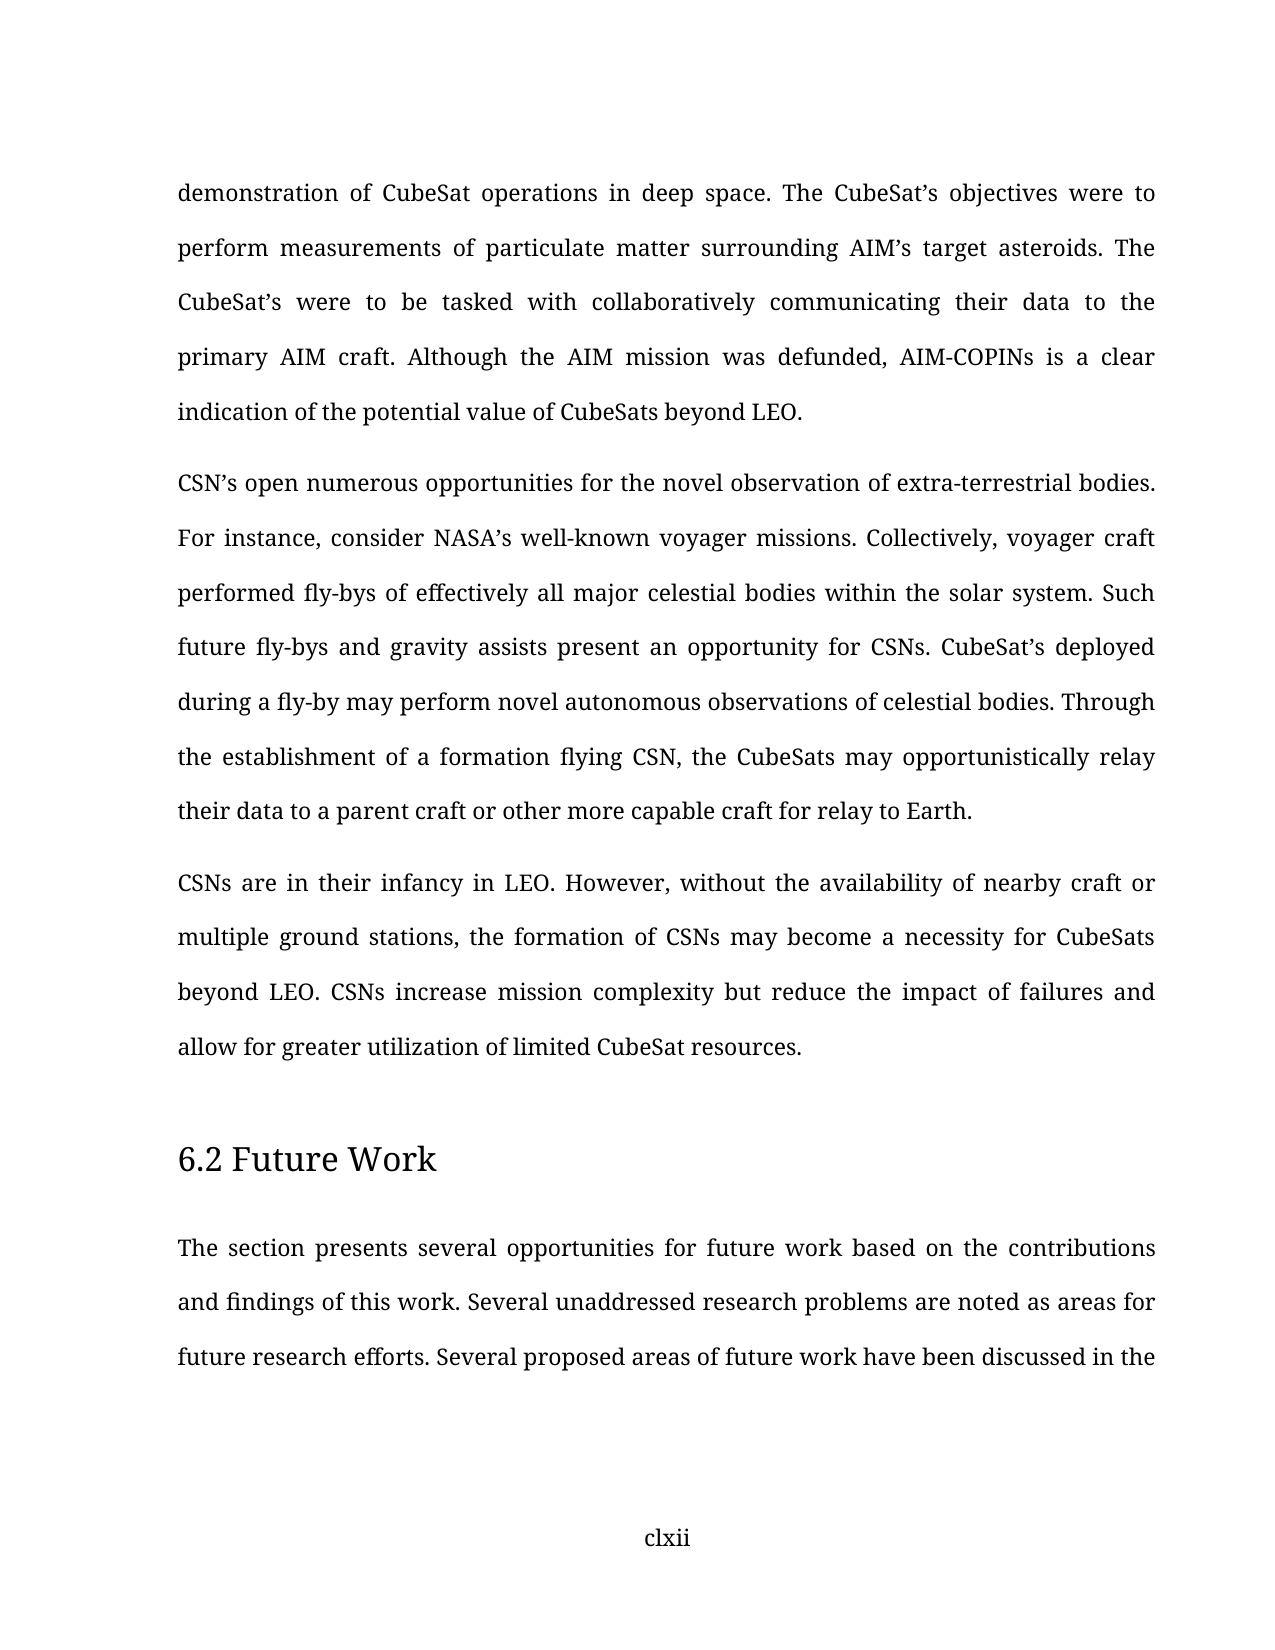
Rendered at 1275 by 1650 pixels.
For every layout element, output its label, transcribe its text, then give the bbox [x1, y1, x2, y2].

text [177, 177, 1157, 427]
text CSNs are in their infancy in LEO. However, without the availability of nearby craft or multiple ground stations, the formation of CSNs may become a necessity for CubeSats beyond LEO. CSNs increase mission complexity but reduce the impact of failures and allow for greater utilization of limited CubeSat resources. [177, 867, 1157, 1062]
text CSN’s open numerous opportunities for the novel observation of extra-terrestrial bodies. For instance, consider NASA’s well-known voyager missions. Collectively, voyager craft performed fly-bys of effectively all major celestial bodies within the solar system. Such future fly-bys and gravity assists present an opportunity for CSNs. CubeSat’s deployed during a fly-by may perform novel autonomous observations of celestial bodies. Through the establishment of a formation flying CSN, the CubeSats may opportunistically relay their data to a parent craft or other more capable craft for relay to Earth. [177, 467, 1157, 826]
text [177, 1231, 1157, 1372]
subtitle Future Work [177, 1135, 1157, 1181]
